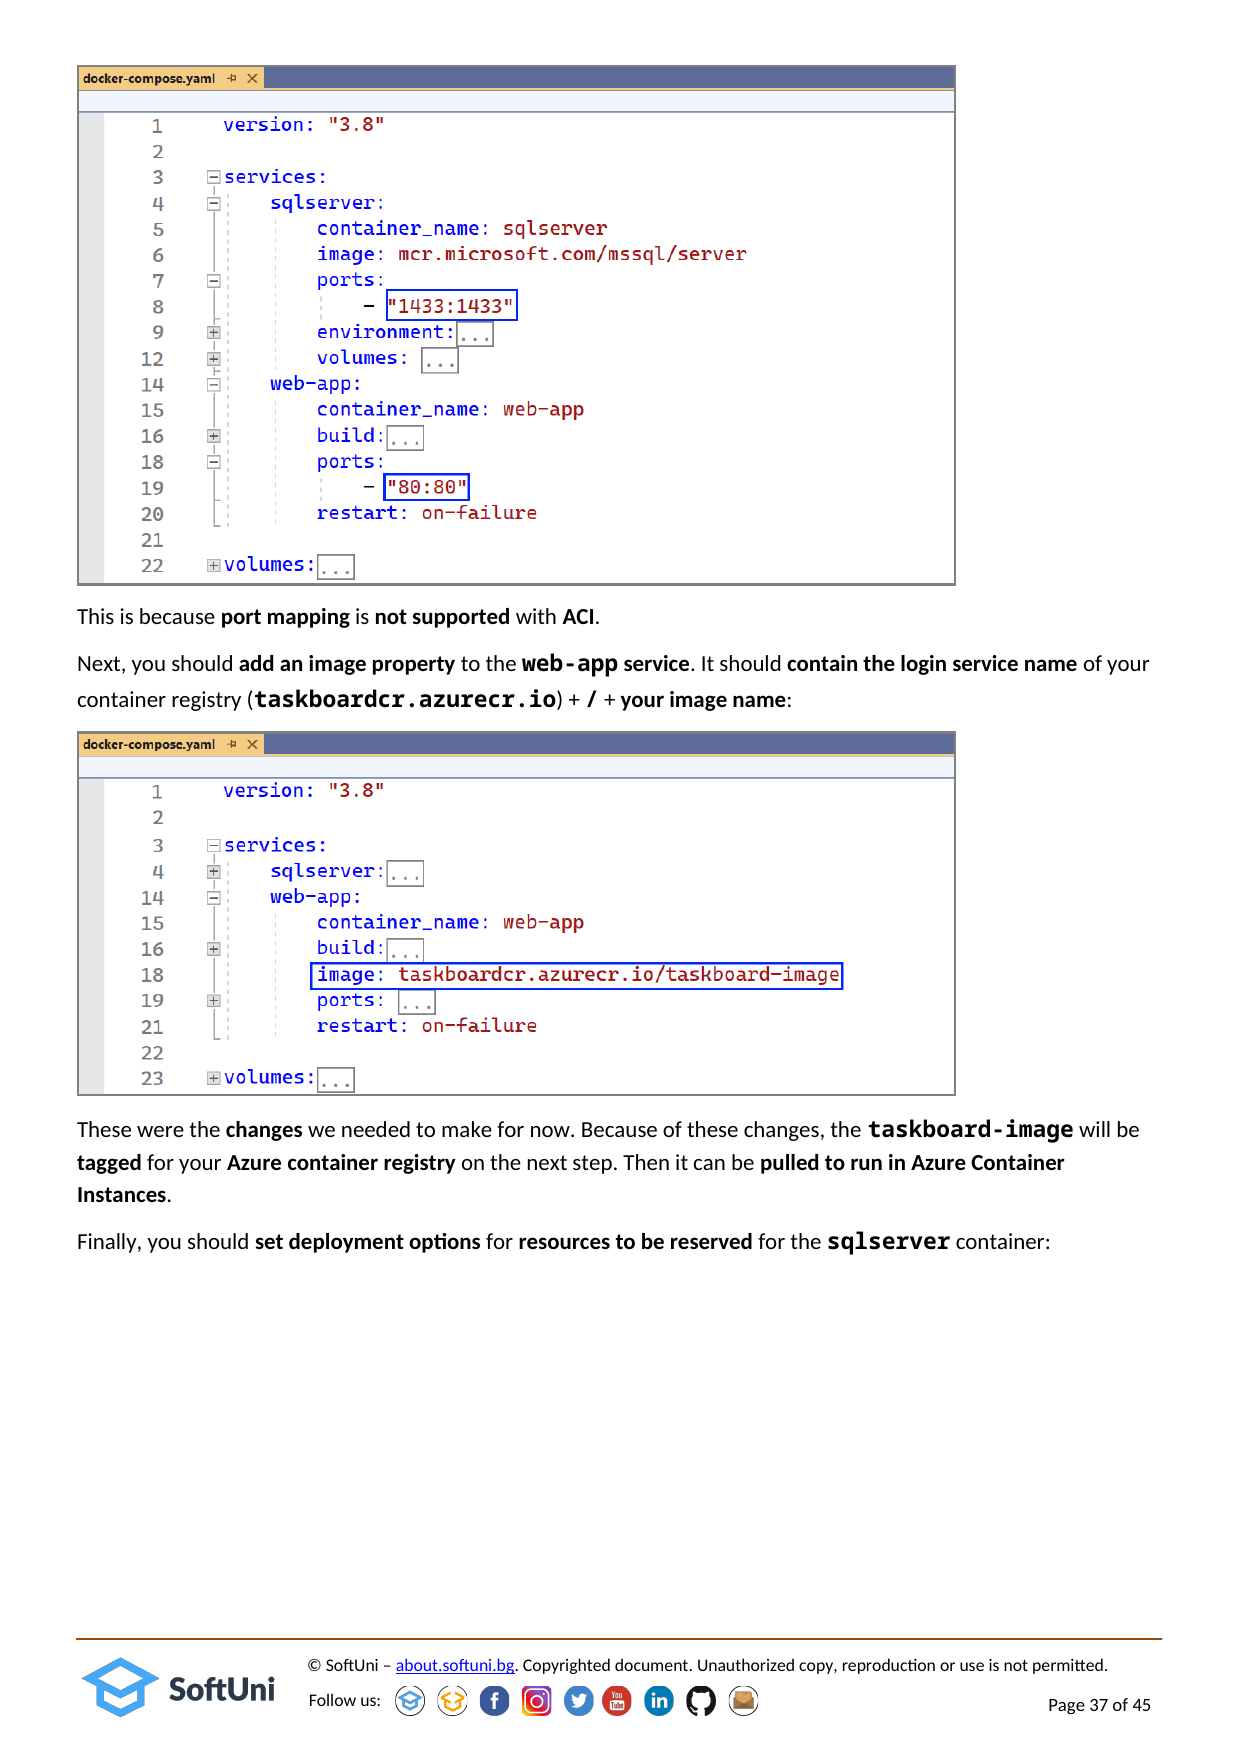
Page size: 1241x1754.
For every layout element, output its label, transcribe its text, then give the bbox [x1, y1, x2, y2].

text Next, you should add an image property to the web-app service. It should contain the login service name of your container registry (taskboardcr.azurecr.io) + / + your image name: [77, 647, 1163, 714]
picture [644, 1707, 653, 1716]
text Finally, you should set deployment options for resources to be reserved for the sqlserver container: [77, 1225, 1163, 1257]
picture [79, 67, 954, 583]
picture [437, 1686, 468, 1716]
picture [75, 1651, 281, 1723]
picture [665, 1707, 674, 1716]
picture [728, 1686, 759, 1716]
picture [395, 1686, 425, 1716]
picture [479, 1686, 510, 1716]
picture [658, 1698, 667, 1707]
picture [644, 1686, 651, 1694]
text This is because port mapping is not supported with ACI. [77, 602, 1163, 630]
picture [686, 1686, 716, 1716]
picture [667, 1686, 674, 1694]
picture [79, 734, 954, 1094]
text These were the changes we needed to make for now. Because of these changes, the taskboard-image will be tagged for your Azure container registry on the next step. Then it can be pulled to run in Azure Container Instances. [77, 1113, 1163, 1209]
picture [564, 1686, 594, 1716]
picture [602, 1686, 632, 1716]
picture [522, 1686, 552, 1716]
